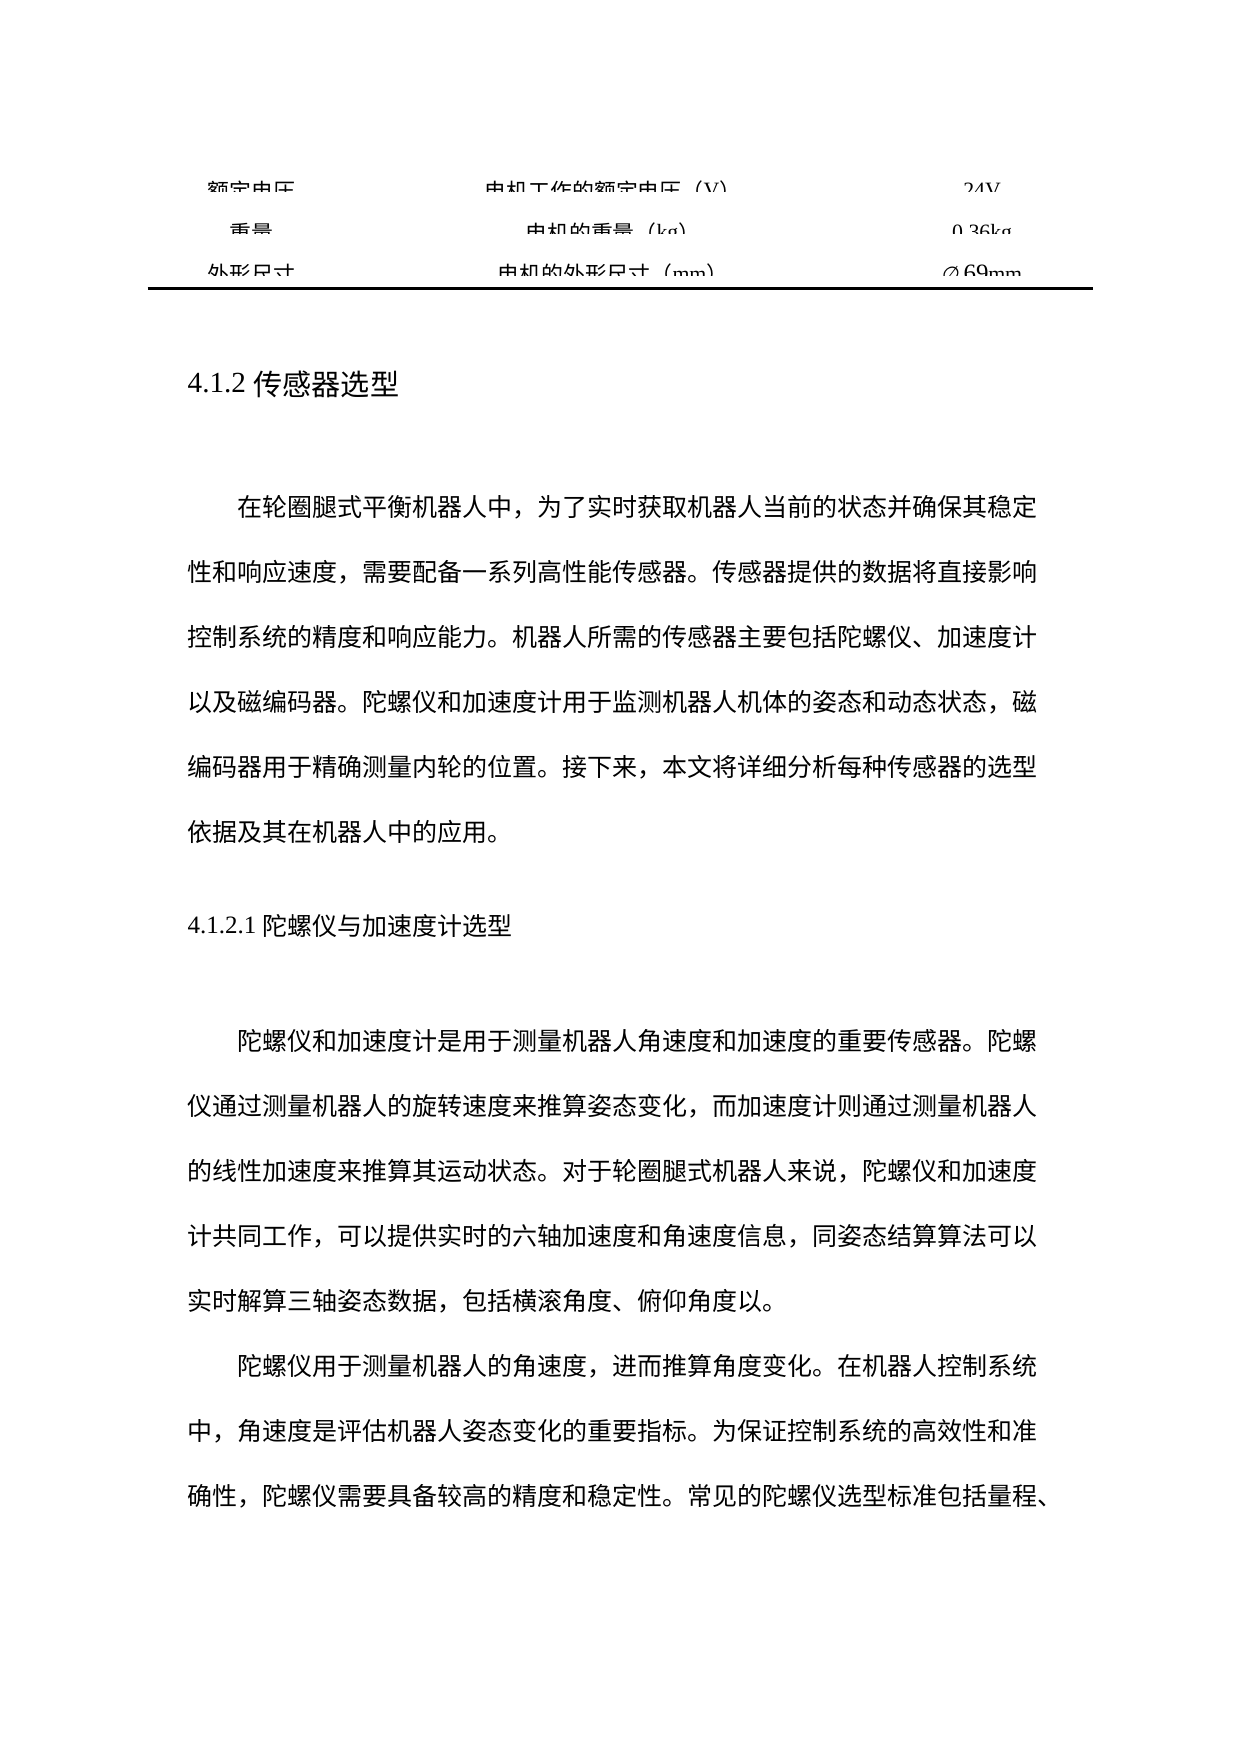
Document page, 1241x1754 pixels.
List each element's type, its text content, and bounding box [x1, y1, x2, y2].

text 在轮圈腿式平衡机器人中，为了实时获取机器人当前的状态并确保其稳定性和响应速度，需要配备一系列高性能传感器。传感器提供的数据将直接影响控制系统的精度和响应能力。机器人所需的传感器主要包括陀螺仪、加速度计以及磁编码器。陀螺仪和加速度计用于监测机器人机体的姿态和动态状态，磁编码器用于精确测量内轮的位置。接下来，本文将详细分析每种传感器的选型依据及其在机器人中的应用。 [187, 473, 1053, 863]
table_cell 外形尺寸 [148, 245, 354, 287]
table_cell 额定电压 [148, 162, 354, 204]
table_cell mm [871, 245, 1093, 287]
subtitle 陀螺仪与加速度计选型 [187, 892, 1053, 957]
table_cell 电机工作的额定电压（V） [354, 162, 871, 204]
table_cell 电机的外形尺寸（mm） [354, 245, 871, 287]
table_cell 0.36kg [871, 204, 1093, 245]
text 陀螺仪和加速度计是用于测量机器人角速度和加速度的重要传感器。陀螺仪通过测量机器人的旋转速度来推算姿态变化，而加速度计则通过测量机器人的线性加速度来推算其运动状态。对于轮圈腿式机器人来说，陀螺仪和加速度计共同工作，可以提供实时的六轴加速度和角速度信息，同姿态结算算法可以实时解算三轴姿态数据，包括横滚角度、俯仰角度以。 [187, 1007, 1053, 1332]
subtitle 传感器选型 [187, 350, 1053, 415]
table_cell 重量 [148, 204, 354, 245]
table_cell 电机的重量（kg） [354, 204, 871, 245]
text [187, 1332, 1053, 1527]
table_cell 24V [871, 162, 1093, 204]
